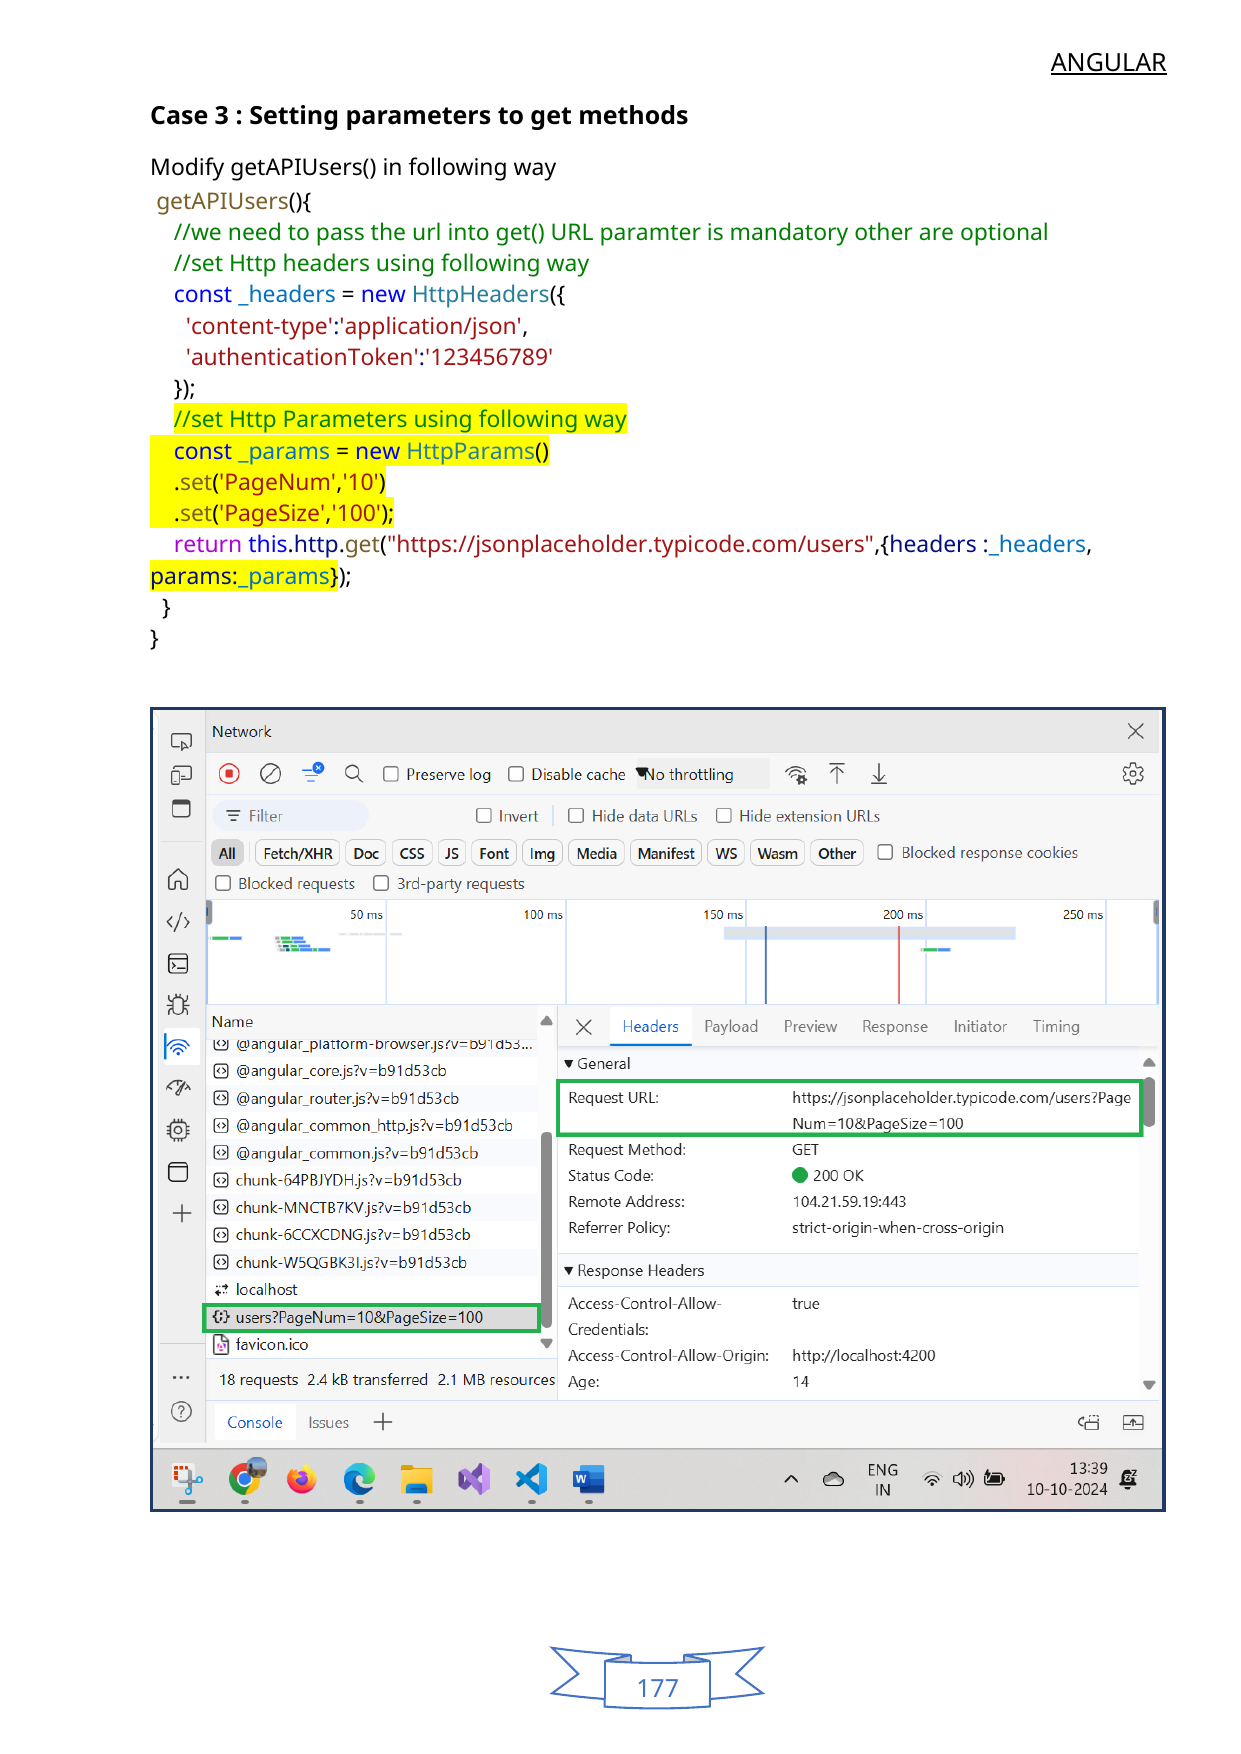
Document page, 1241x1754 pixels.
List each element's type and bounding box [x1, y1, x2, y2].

picture [153, 710, 1162, 1509]
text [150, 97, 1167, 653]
